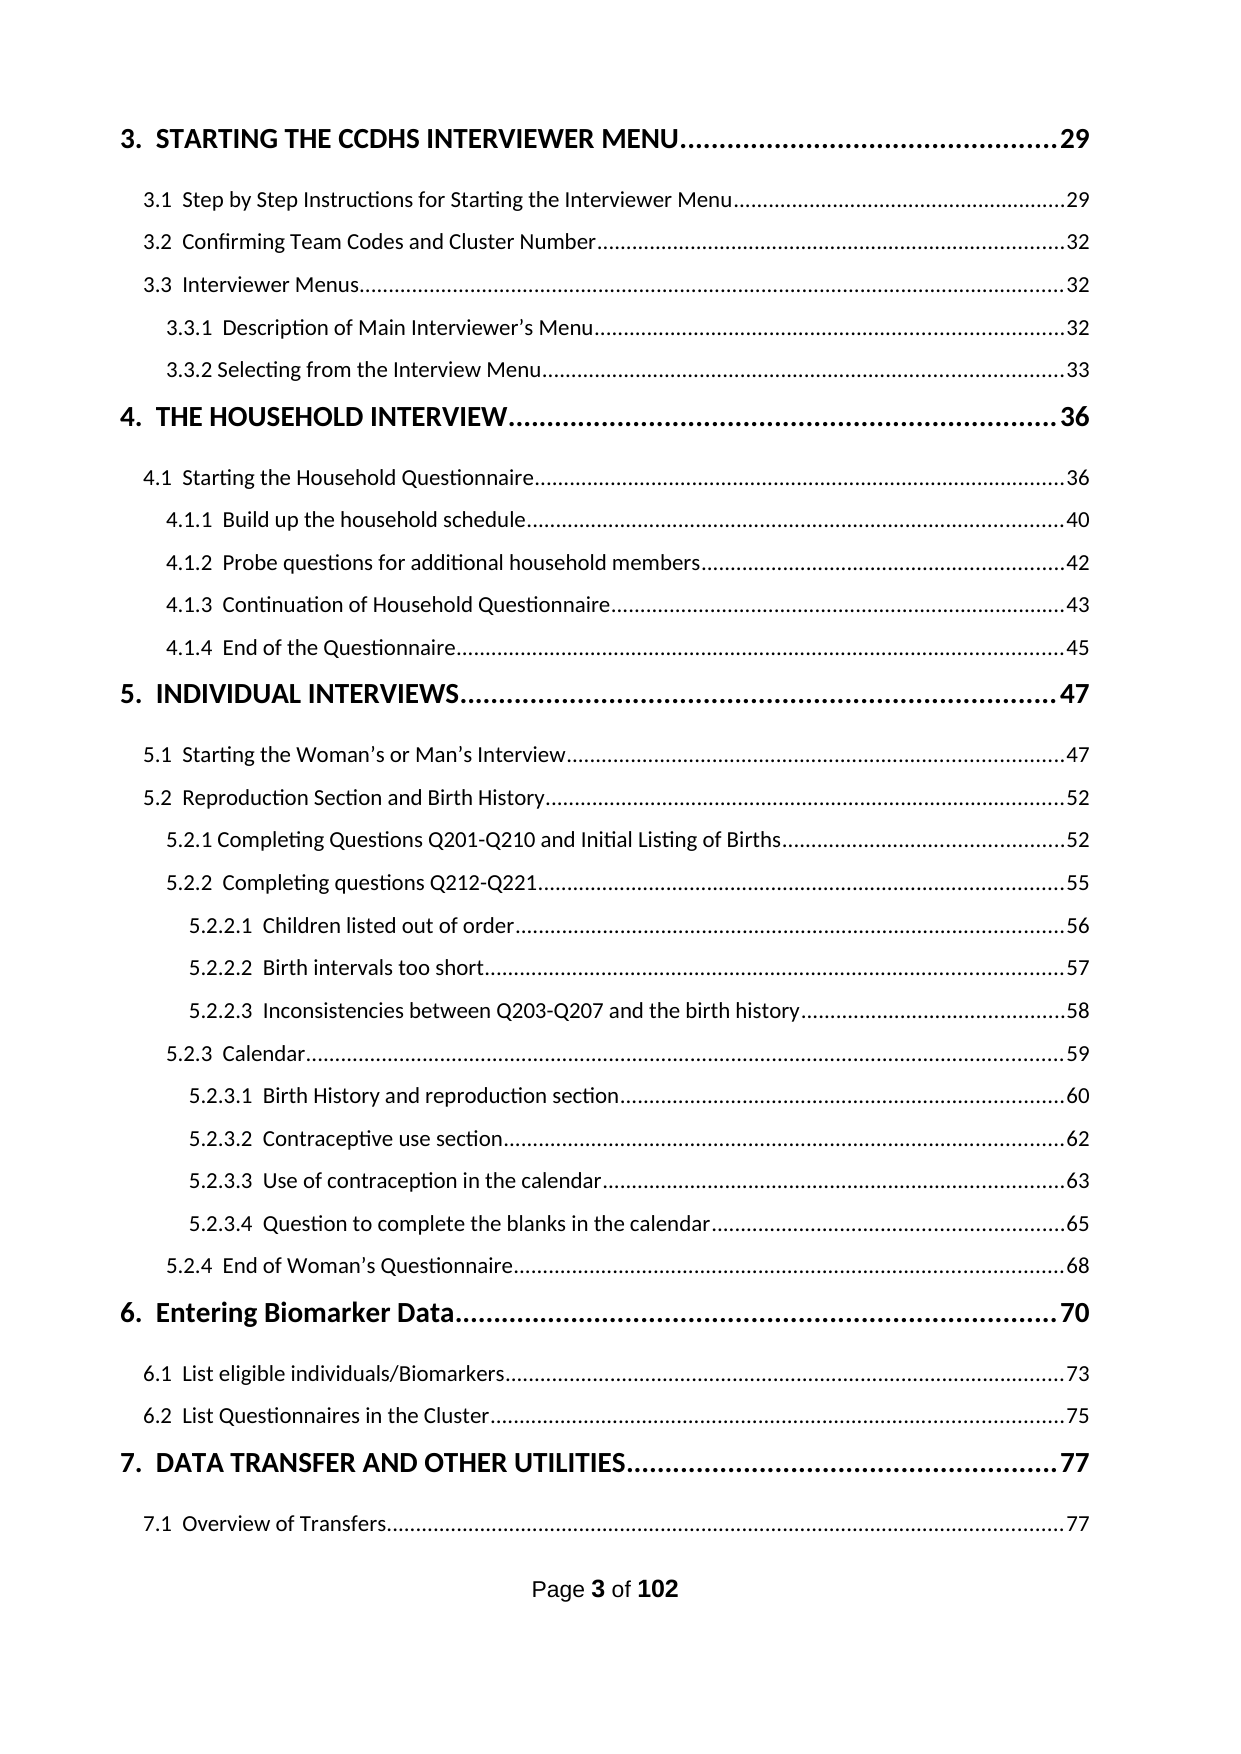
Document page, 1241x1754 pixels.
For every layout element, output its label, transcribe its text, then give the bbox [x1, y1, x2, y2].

text 5.2.3 Calendar 59 [166, 1039, 1090, 1067]
text 5.2.3.3 Use of contraception in the calendar 63 [189, 1166, 1090, 1194]
text 5.2.3.4 Question to complete the blanks in the calendar 65 [189, 1209, 1090, 1237]
text 4.1 Starting the Household Questionnaire 36 [143, 463, 1090, 491]
text 7.1 Overview of Transfers 77 [143, 1509, 1090, 1537]
text 3.3.2 Selecting from the Interview Menu 33 [166, 355, 1090, 383]
text 5.2 Reproduction Section and Birth History 52 [143, 783, 1090, 811]
text 5.2.2 Completing questions Q212-Q221 55 [166, 868, 1090, 896]
text 5.2.4 End of Woman’s Questionnaire 68 [166, 1252, 1090, 1280]
text 3. STARTING THE CCDHS INTERVIEWER MENU 29 [120, 120, 1090, 156]
text 7. DATA TRANSFER AND OTHER UTILITIES 77 [120, 1444, 1090, 1480]
text 4.1.4 End of the Questionnaire 45 [166, 633, 1090, 661]
text 6.2 List Questionnaires in the Cluster 75 [143, 1402, 1090, 1430]
text 4.1.2 Probe questions for additional household members 42 [166, 548, 1090, 576]
text 5.2.2.1 Children listed out of order 56 [189, 911, 1090, 939]
text 4.1.3 Continuation of Household Questionnaire 43 [166, 590, 1090, 618]
text 6.1 List eligible individuals/Biomarkers 73 [143, 1359, 1090, 1387]
text 5.2.2.2 Birth intervals too short 57 [189, 953, 1090, 981]
text 3.1 Step by Step Instructions for Starting the Interviewer Menu 29 [143, 185, 1090, 213]
text 3.2 Confirming Team Codes and Cluster Number 32 [143, 227, 1090, 255]
text 5.2.1 Completing Questions Q201-Q210 and Initial Listing of Births 52 [166, 826, 1090, 854]
text 5.2.2.3 Inconsistencies between Q203-Q207 and the birth history 58 [189, 996, 1090, 1024]
text 6. Entering Biomarker Data 70 [120, 1294, 1090, 1330]
text 5. INDIVIDUAL INTERVIEWS 47 [120, 676, 1090, 711]
text 4.1.1 Build up the household schedule 40 [166, 505, 1090, 533]
text 4. THE HOUSEHOLD INTERVIEW 36 [120, 398, 1090, 433]
text 5.1 Starting the Woman’s or Man’s Interview 47 [143, 740, 1090, 768]
text 5.2.3.1 Birth History and reproduction section 60 [189, 1081, 1090, 1109]
text 5.2.3.2 Contraceptive use section 62 [189, 1124, 1090, 1152]
text 3.3 Interviewer Menus 32 [143, 270, 1090, 298]
text 3.3.1 Description of Main Interviewer’s Menu 32 [166, 313, 1090, 341]
